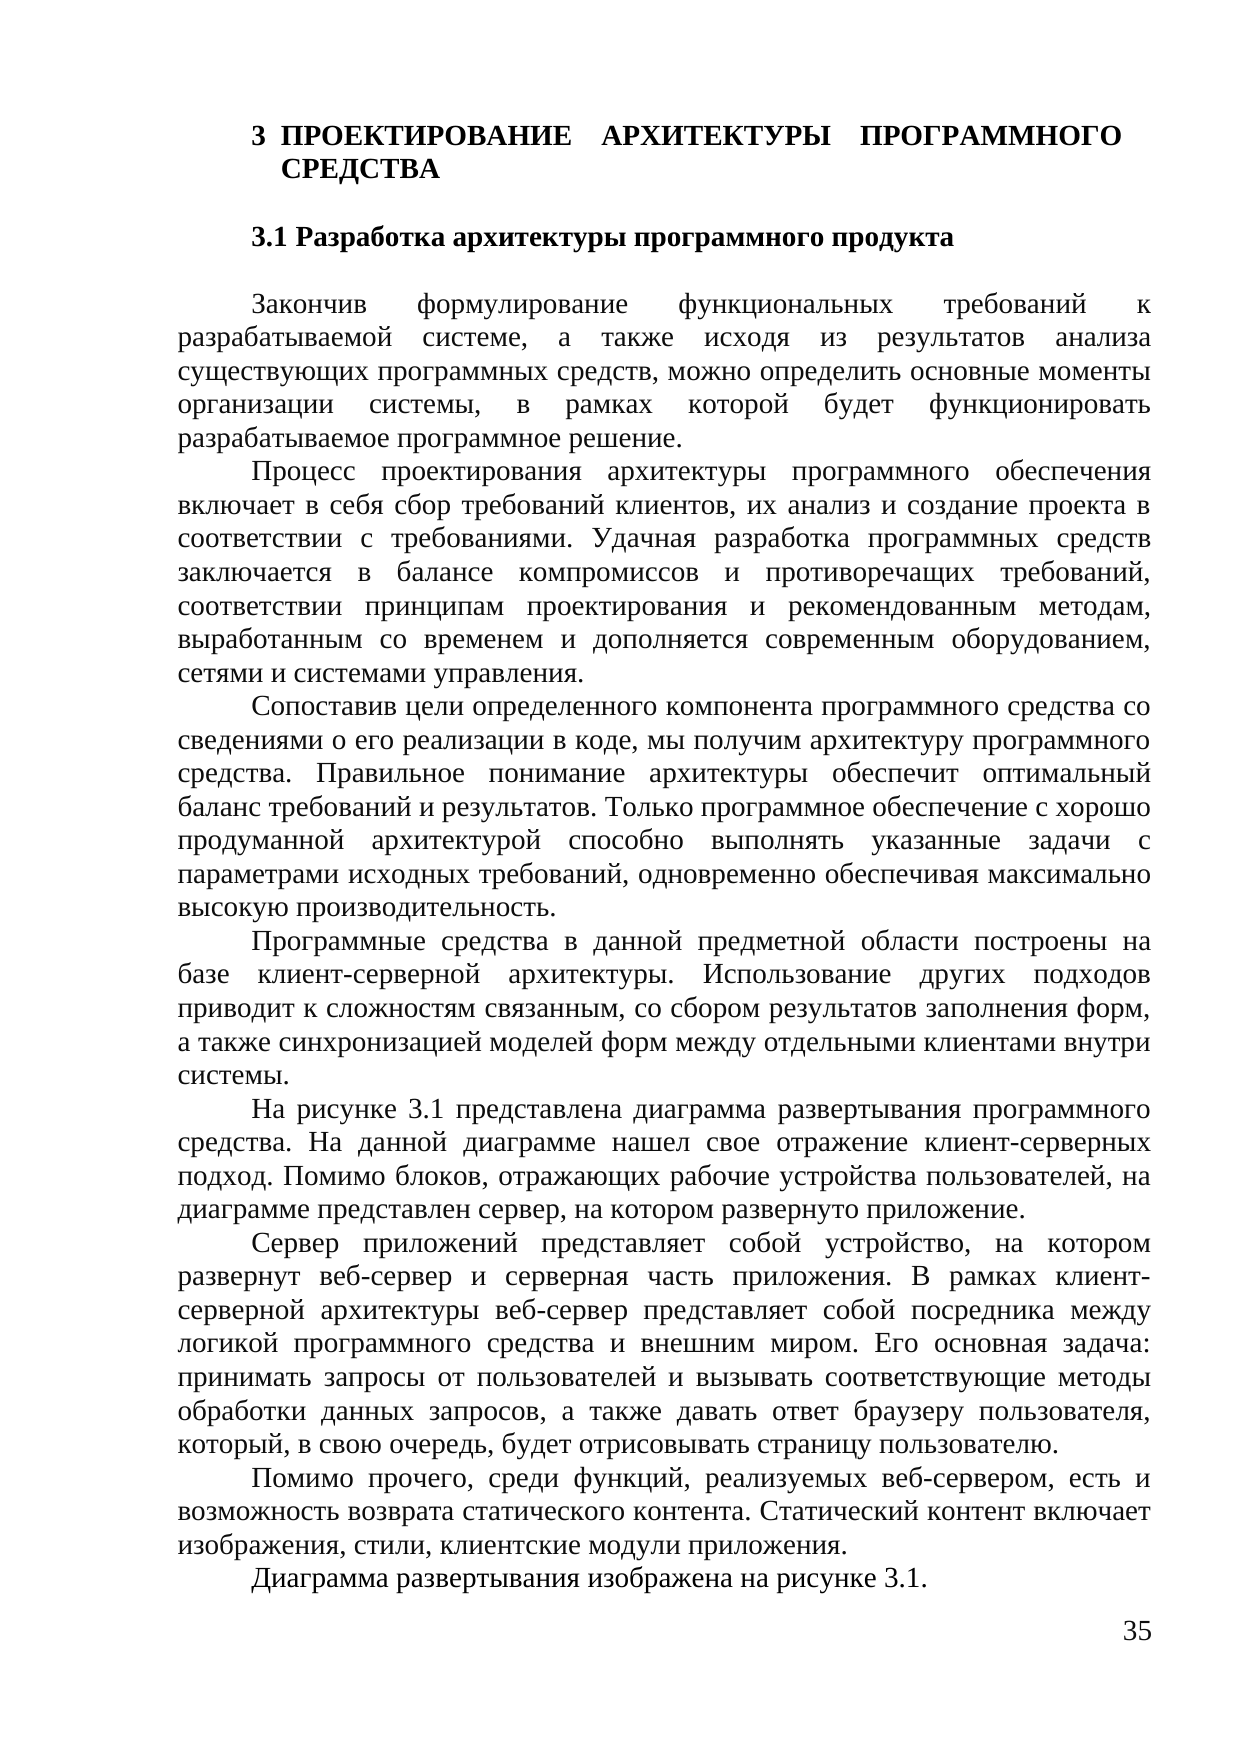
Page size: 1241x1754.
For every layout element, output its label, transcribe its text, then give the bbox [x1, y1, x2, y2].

text Процесс проектирования архитектуры программного обеспечения включает в себя сбор требований клиентов, их анализ и создание проекта в соответствии с требованиями. Удачная разработка программных средств заключается в балансе компромиссов и противоречащих требований, соответствии принципам проектирования и рекомендованным методам, выработанным со временем и дополняется современным оборудованием, сетями и системами управления. [177, 453, 1152, 688]
text Диаграмма развертывания изображена на рисунке 3.1. [177, 1560, 1152, 1594]
subtitle 3.1 Разработка архитектуры программного продукта [251, 219, 1152, 252]
text Программные средства в данной предметной области построены на базе клиент-серверной архитектуры. Использование других подходов приводит к сложностям связанным, со сбором результатов заполнения форм, а также синхронизацией моделей форм между отдельными клиентами внутри системы. [177, 923, 1152, 1091]
text На рисунке 3.1 представлена диаграмма развертывания программного средства. На данной диаграмме нашел свое отражение клиент-серверных подход. Помимо блоков, отражающих рабочие устройства пользователей, на диаграмме представлен сервер, на котором развернуто приложение. [177, 1091, 1152, 1225]
text Сервер приложений представляет собой устройство, на котором развернут веб-сервер и серверная часть приложения. В рамках клиент-серверной архитектуры веб-сервер представляет собой посредника между логикой программного средства и внешним миром. Его основная задача: принимать запросы от пользователей и вызывать соответствующие методы обработки данных запросов, а также давать ответ браузеру пользователя, который, в свою очередь, будет отрисовывать страницу пользователю. [177, 1225, 1152, 1460]
text Помимо прочего, среди функций, реализуемых веб-сервером, есть и возможность возврата статического контента. Статический контент включает изображения, стили, клиентские модули приложения. [177, 1460, 1152, 1560]
text Сопоставив цели определенного компонента программного средства со сведениями о его реализации в коде, мы получим архитектуру программного средства. Правильное понимание архитектуры обеспечит оптимальный баланс требований и результатов. Только программное обеспечение с хорошо продуманной архитектурой способно выполнять указанные задачи с параметрами исходных требований, одновременно обеспечивая максимально высокую производительность. [177, 688, 1152, 923]
subtitle Проектирование архитектуры программного средства [251, 118, 1152, 185]
text Закончив формулирование функциональных требований к разрабатываемой системе, а также исходя из результатов анализа существующих программных средств, можно определить основные моменты организации системы, в рамках которой будет функционировать разрабатываемое программное решение. [177, 286, 1152, 453]
